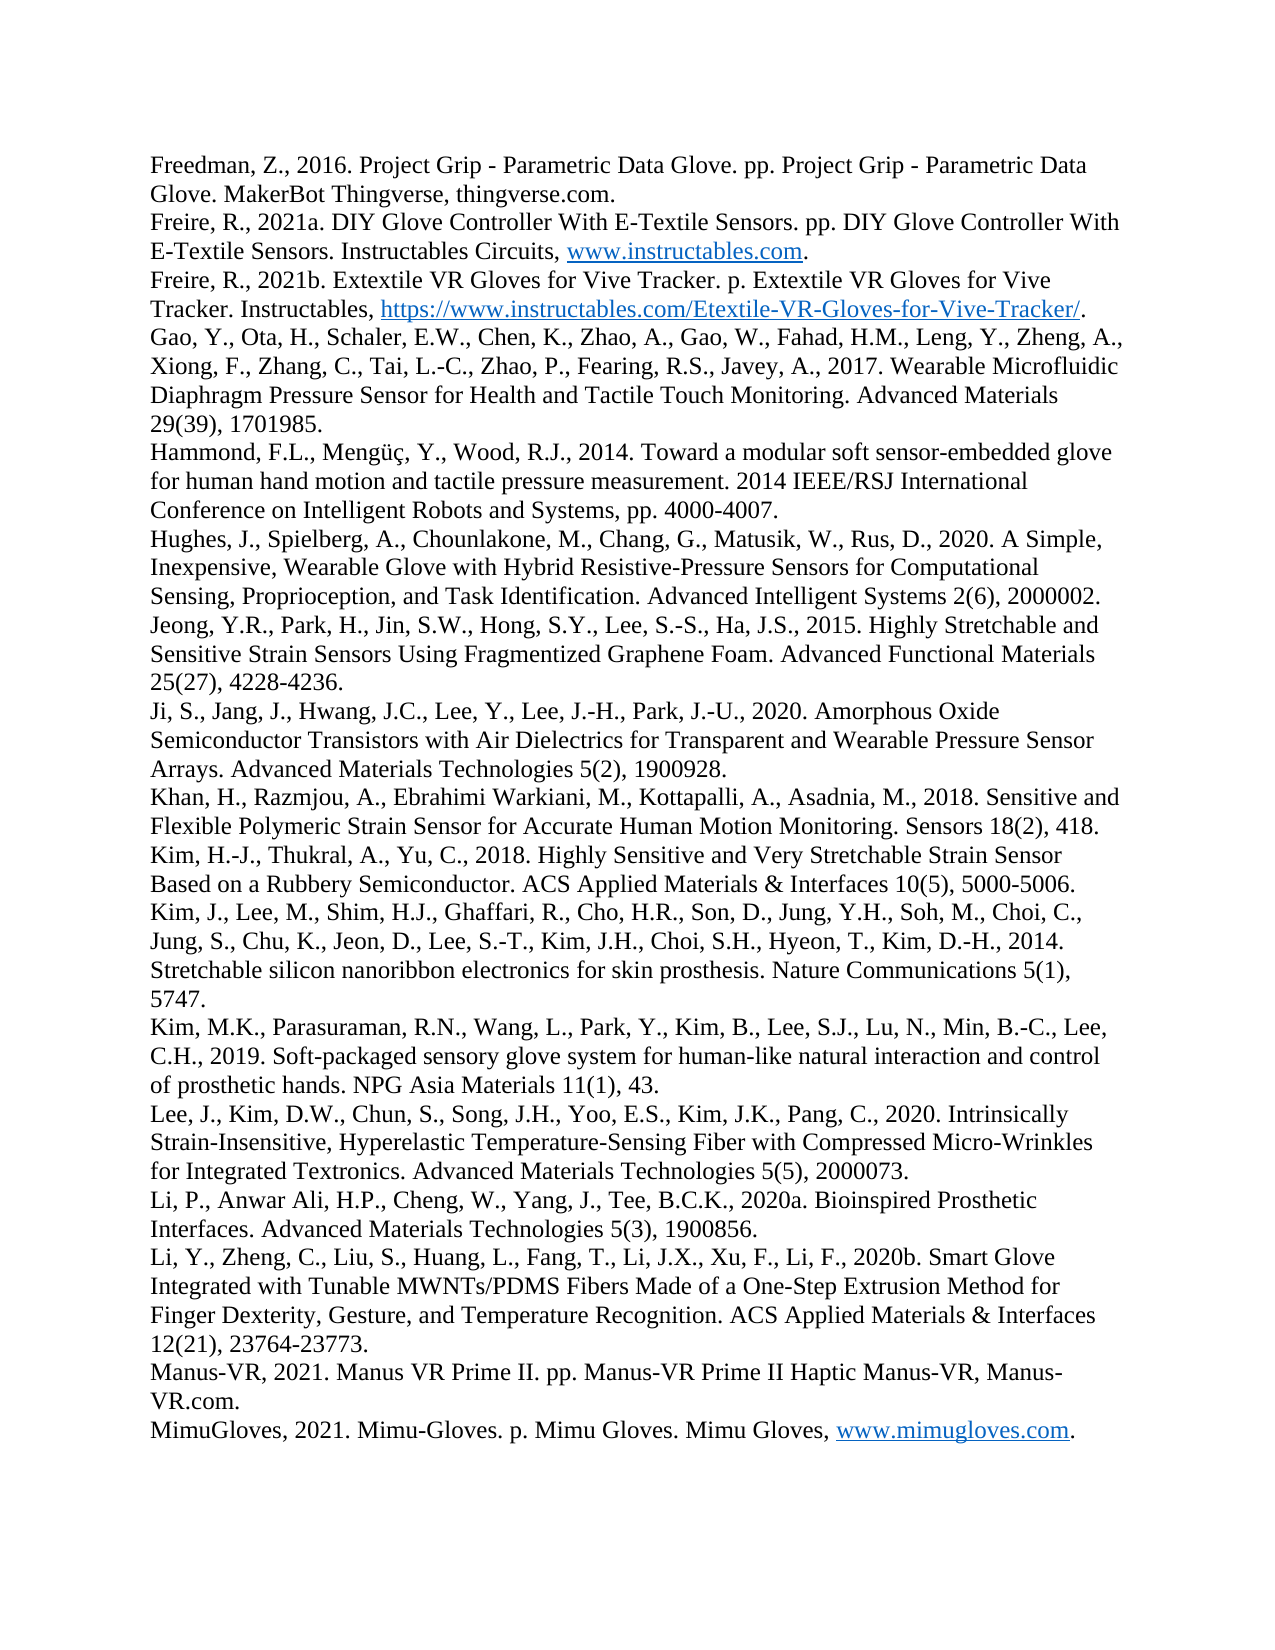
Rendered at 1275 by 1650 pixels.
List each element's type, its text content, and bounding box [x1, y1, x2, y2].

text Li, P., Anwar Ali, H.P., Cheng, W., Yang, J., Tee, B.C.K., 2020a. Bioinspired Prosthetic Interfaces. Advanced Materials Technologies 5(3), 1900856. [150, 1185, 1125, 1242]
text Khan, H., Razmjou, A., Ebrahimi Warkiani, M., Kottapalli, A., Asadnia, M., 2018. Sensitive and Flexible Polymeric Strain Sensor for Accurate Human Motion Monitoring. Sensors 18(2), 418. [150, 782, 1125, 840]
text Manus-VR, 2021. Manus VR Prime II. pp. Manus-VR Prime II Haptic Manus-VR, Manus-VR.com. [150, 1357, 1125, 1415]
text Freire, R., 2021b. Extextile VR Gloves for Vive Tracker. p. Extextile VR Gloves for Vive Tracker. Instructables, https://www.instructables.com/Etextile-VR-Gloves-for-Vive-Tracker/. [150, 265, 1125, 322]
text Kim, H.-J., Thukral, A., Yu, C., 2018. Highly Sensitive and Very Stretchable Strain Sensor Based on a Rubbery Semiconductor. ACS Applied Materials & Interfaces 10(5), 5000-5006. [150, 840, 1125, 897]
text Lee, J., Kim, D.W., Chun, S., Song, J.H., Yoo, E.S., Kim, J.K., Pang, C., 2020. Intrinsically Strain-Insensitive, Hyperelastic Temperature-Sensing Fiber with Compressed Micro-Wrinkles for Integrated Textronics. Advanced Materials Technologies 5(5), 2000073. [150, 1099, 1125, 1185]
text MimuGloves, 2021. Mimu-Gloves. p. Mimu Gloves. Mimu Gloves, www.mimugloves.com. [150, 1415, 1125, 1444]
text Ji, S., Jang, J., Hwang, J.C., Lee, Y., Lee, J.-H., Park, J.-U., 2020. Amorphous Oxide Semiconductor Transistors with Air Dielectrics for Transparent and Wearable Pressure Sensor Arrays. Advanced Materials Technologies 5(2), 1900928. [150, 696, 1125, 782]
text Hughes, J., Spielberg, A., Chounlakone, M., Chang, G., Matusik, W., Rus, D., 2020. A Simple, Inexpensive, Wearable Glove with Hybrid Resistive-Pressure Sensors for Computational Sensing, Proprioception, and Task Identification. Advanced Intelligent Systems 2(6), 2000002. [150, 524, 1125, 610]
text Freire, R., 2021a. DIY Glove Controller With E-Textile Sensors. pp. DIY Glove Controller With E-Textile Sensors. Instructables Circuits, www.instructables.com. [150, 207, 1125, 265]
text Hammond, F.L., Mengüç, Y., Wood, R.J., 2014. Toward a modular soft sensor-embedded glove for human hand motion and tactile pressure measurement. 2014 IEEE/RSJ International Conference on Intelligent Robots and Systems, pp. 4000-4007. [150, 437, 1125, 524]
text Freedman, Z., 2016. Project Grip - Parametric Data Glove. pp. Project Grip - Parametric Data Glove. MakerBot Thingverse, thingverse.com. [150, 150, 1125, 207]
text Kim, M.K., Parasuraman, R.N., Wang, L., Park, Y., Kim, B., Lee, S.J., Lu, N., Min, B.-C., Lee, C.H., 2019. Soft-packaged sensory glove system for human-like natural interaction and control of prosthetic hands. NPG Asia Materials 11(1), 43. [150, 1012, 1125, 1099]
text Gao, Y., Ota, H., Schaler, E.W., Chen, K., Zhao, A., Gao, W., Fahad, H.M., Leng, Y., Zheng, A., Xiong, F., Zhang, C., Tai, L.-C., Zhao, P., Fearing, R.S., Javey, A., 2017. Wearable Microfluidic Diaphragm Pressure Sensor for Health and Tactile Touch Monitoring. Advanced Materials 29(39), 1701985. [150, 322, 1125, 437]
text Jeong, Y.R., Park, H., Jin, S.W., Hong, S.Y., Lee, S.-S., Ha, J.S., 2015. Highly Stretchable and Sensitive Strain Sensors Using Fragmentized Graphene Foam. Advanced Functional Materials 25(27), 4228-4236. [150, 610, 1125, 696]
text Kim, J., Lee, M., Shim, H.J., Ghaffari, R., Cho, H.R., Son, D., Jung, Y.H., Soh, M., Choi, C., Jung, S., Chu, K., Jeon, D., Lee, S.-T., Kim, J.H., Choi, S.H., Hyeon, T., Kim, D.-H., 2014. Stretchable silicon nanoribbon electronics for skin prosthesis. Nature Communications 5(1), 5747. [150, 897, 1125, 1012]
text Li, Y., Zheng, C., Liu, S., Huang, L., Fang, T., Li, J.X., Xu, F., Li, F., 2020b. Smart Glove Integrated with Tunable MWNTs/PDMS Fibers Made of a One-Step Extrusion Method for Finger Dexterity, Gesture, and Temperature Recognition. ACS Applied Materials & Interfaces 12(21), 23764-23773. [150, 1242, 1125, 1357]
